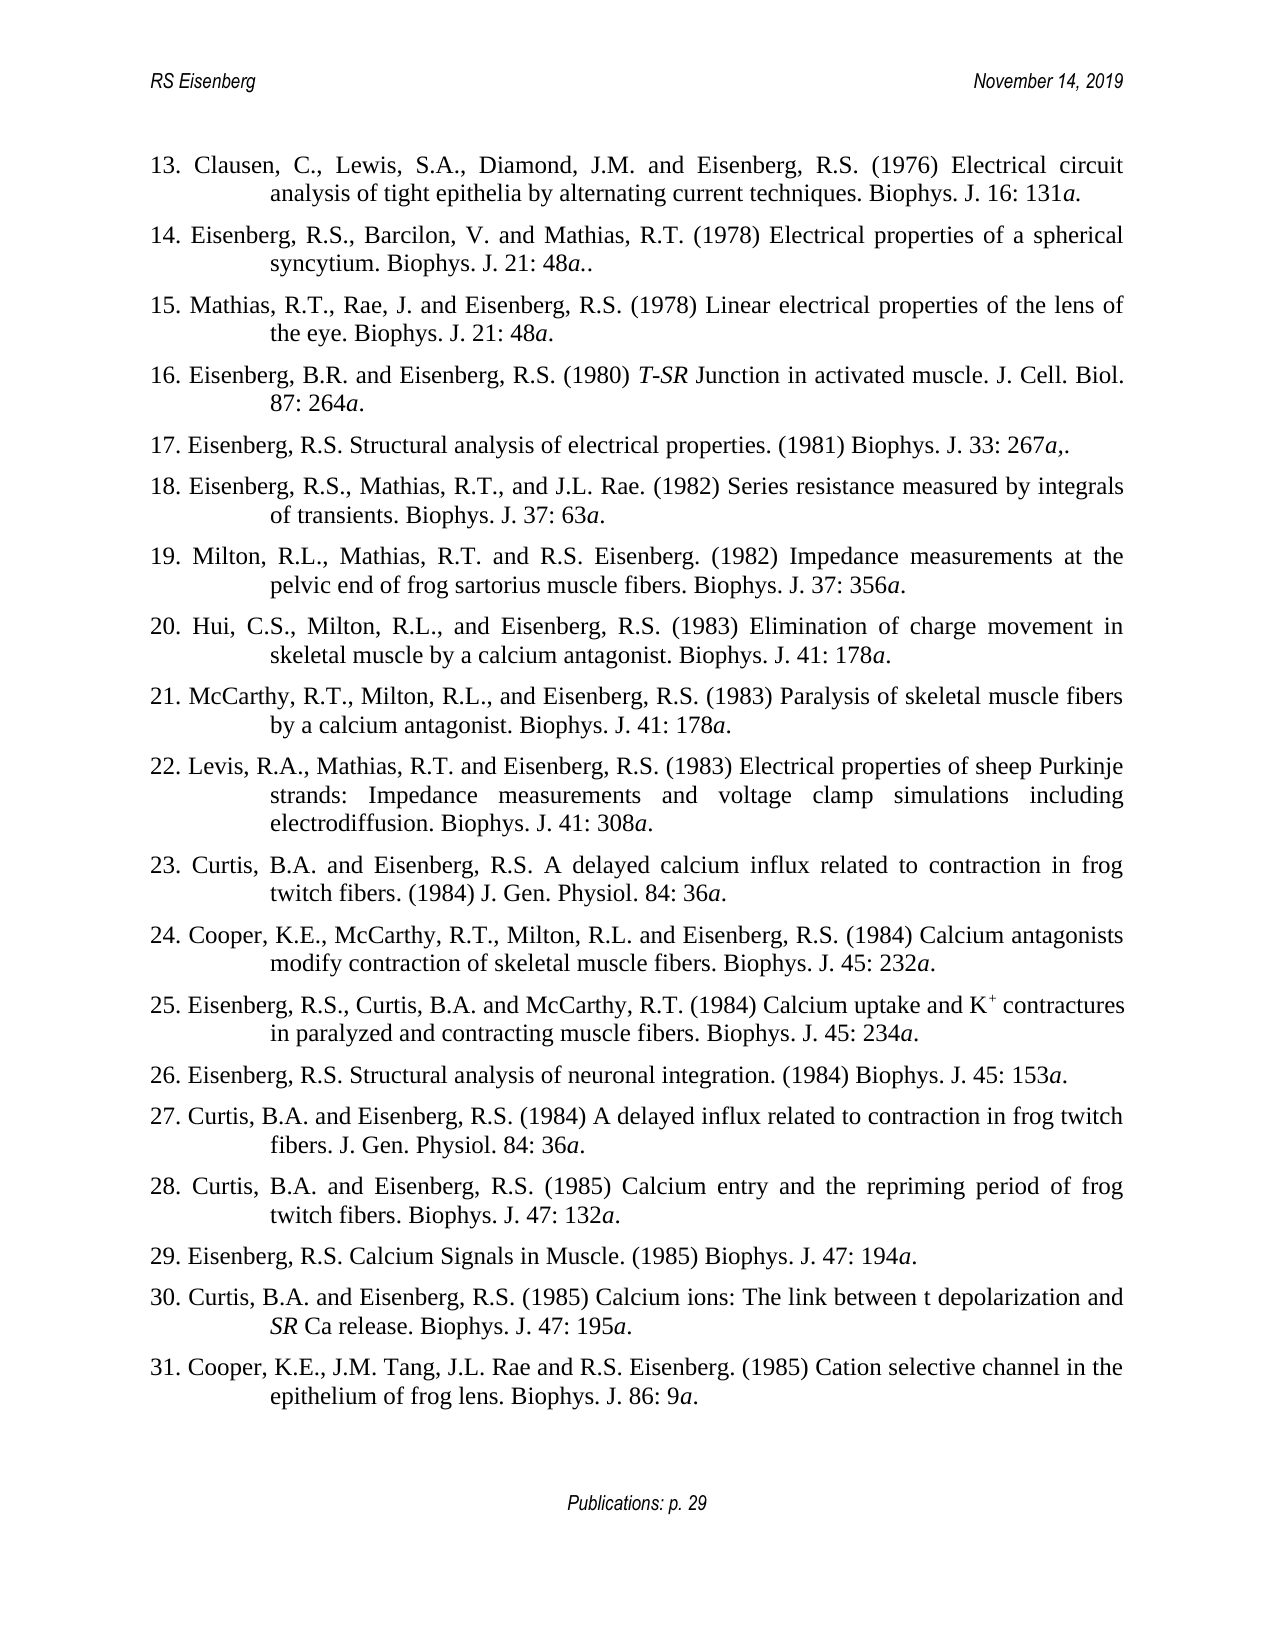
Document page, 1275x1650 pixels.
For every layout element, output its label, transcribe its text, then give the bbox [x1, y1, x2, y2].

text 23. Curtis, B.A. and Eisenberg, R.S. A delayed calcium influx related to contraction in frog twitch fibers. (1984) J. Gen. Physiol. 84: 36a. [150, 850, 1125, 907]
text 13. Clausen, C., Lewis, S.A., Diamond, J.M. and Eisenberg, R.S. (1976) Electrical circuit analysis of tight epithelia by alternating current techniques. Biophys. J. 16: 131a. [150, 150, 1125, 207]
text 31. Cooper, K.E., J.M. Tang, J.L. Rae and R.S. Eisenberg. (1985) Cation selective channel in the epithelium of frog lens. Biophys. J. 86: 9a. [150, 1352, 1125, 1410]
text 20. Hui, C.S., Milton, R.L., and Eisenberg, R.S. (1983) Elimination of charge movement in skeletal muscle by a calcium antagonist. Biophys. J. 41: 178a. [150, 611, 1125, 668]
text 17. Eisenberg, R.S. Structural analysis of electrical properties. (1981) Biophys. J. 33: 267a,. [150, 430, 1125, 458]
text 28. Curtis, B.A. and Eisenberg, R.S. (1985) Calcium entry and the repriming period of frog twitch fibers. Biophys. J. 47: 132a. [150, 1171, 1125, 1228]
text 30. Curtis, B.A. and Eisenberg, R.S. (1985) Calcium ions: The link between t depolarization and SR Ca release. Biophys. J. 47: 195a. [150, 1282, 1125, 1340]
text 14. Eisenberg, R.S., Barcilon, V. and Mathias, R.T. (1978) Electrical properties of a spherical syncytium. Biophys. J. 21: 48a.. [150, 220, 1125, 277]
text 19. Milton, R.L., Mathias, R.T. and R.S. Eisenberg. (1982) Impedance measurements at the pelvic end of frog sartorius muscle fibers. Biophys. J. 37: 356a. [150, 541, 1125, 598]
text 29. Eisenberg, R.S. Calcium Signals in Muscle. (1985) Biophys. J. 47: 194a. [150, 1241, 1125, 1270]
text 18. Eisenberg, R.S., Mathias, R.T., and J.L. Rae. (1982) Series resistance measured by integrals of transients. Biophys. J. 37: 63a. [150, 471, 1125, 528]
text 27. Curtis, B.A. and Eisenberg, R.S. (1984) A delayed influx related to contraction in frog twitch fibers. J. Gen. Physiol. 84: 36a. [150, 1101, 1125, 1158]
text 25. Eisenberg, R.S., Curtis, B.A. and McCarthy, R.T. (1984) Calcium uptake and K+ contractures in paralyzed and contracting muscle fibers. Biophys. J. 45: 234a. [150, 990, 1125, 1047]
text 22. Levis, R.A., Mathias, R.T. and Eisenberg, R.S. (1983) Electrical properties of sheep Purkinje strands: Impedance measurements and voltage clamp simulations including electrodiffusion. Biophys. J. 41: 308a. [150, 751, 1125, 837]
text 16. Eisenberg, B.R. and Eisenberg, R.S. (1980) T-SR Junction in activated muscle. J. Cell. Biol. 87: 264a. [150, 360, 1125, 417]
text 21. McCarthy, R.T., Milton, R.L., and Eisenberg, R.S. (1983) Paralysis of skeletal muscle fibers by a calcium antagonist. Biophys. J. 41: 178a. [150, 681, 1125, 738]
text 26. Eisenberg, R.S. Structural analysis of neuronal integration. (1984) Biophys. J. 45: 153a. [150, 1060, 1125, 1088]
text 15. Mathias, R.T., Rae, J. and Eisenberg, R.S. (1978) Linear electrical properties of the lens of the eye. Biophys. J. 21: 48a. [150, 290, 1125, 347]
text 24. Cooper, K.E., McCarthy, R.T., Milton, R.L. and Eisenberg, R.S. (1984) Calcium antagonists modify contraction of skeletal muscle fibers. Biophys. J. 45: 232a. [150, 920, 1125, 977]
